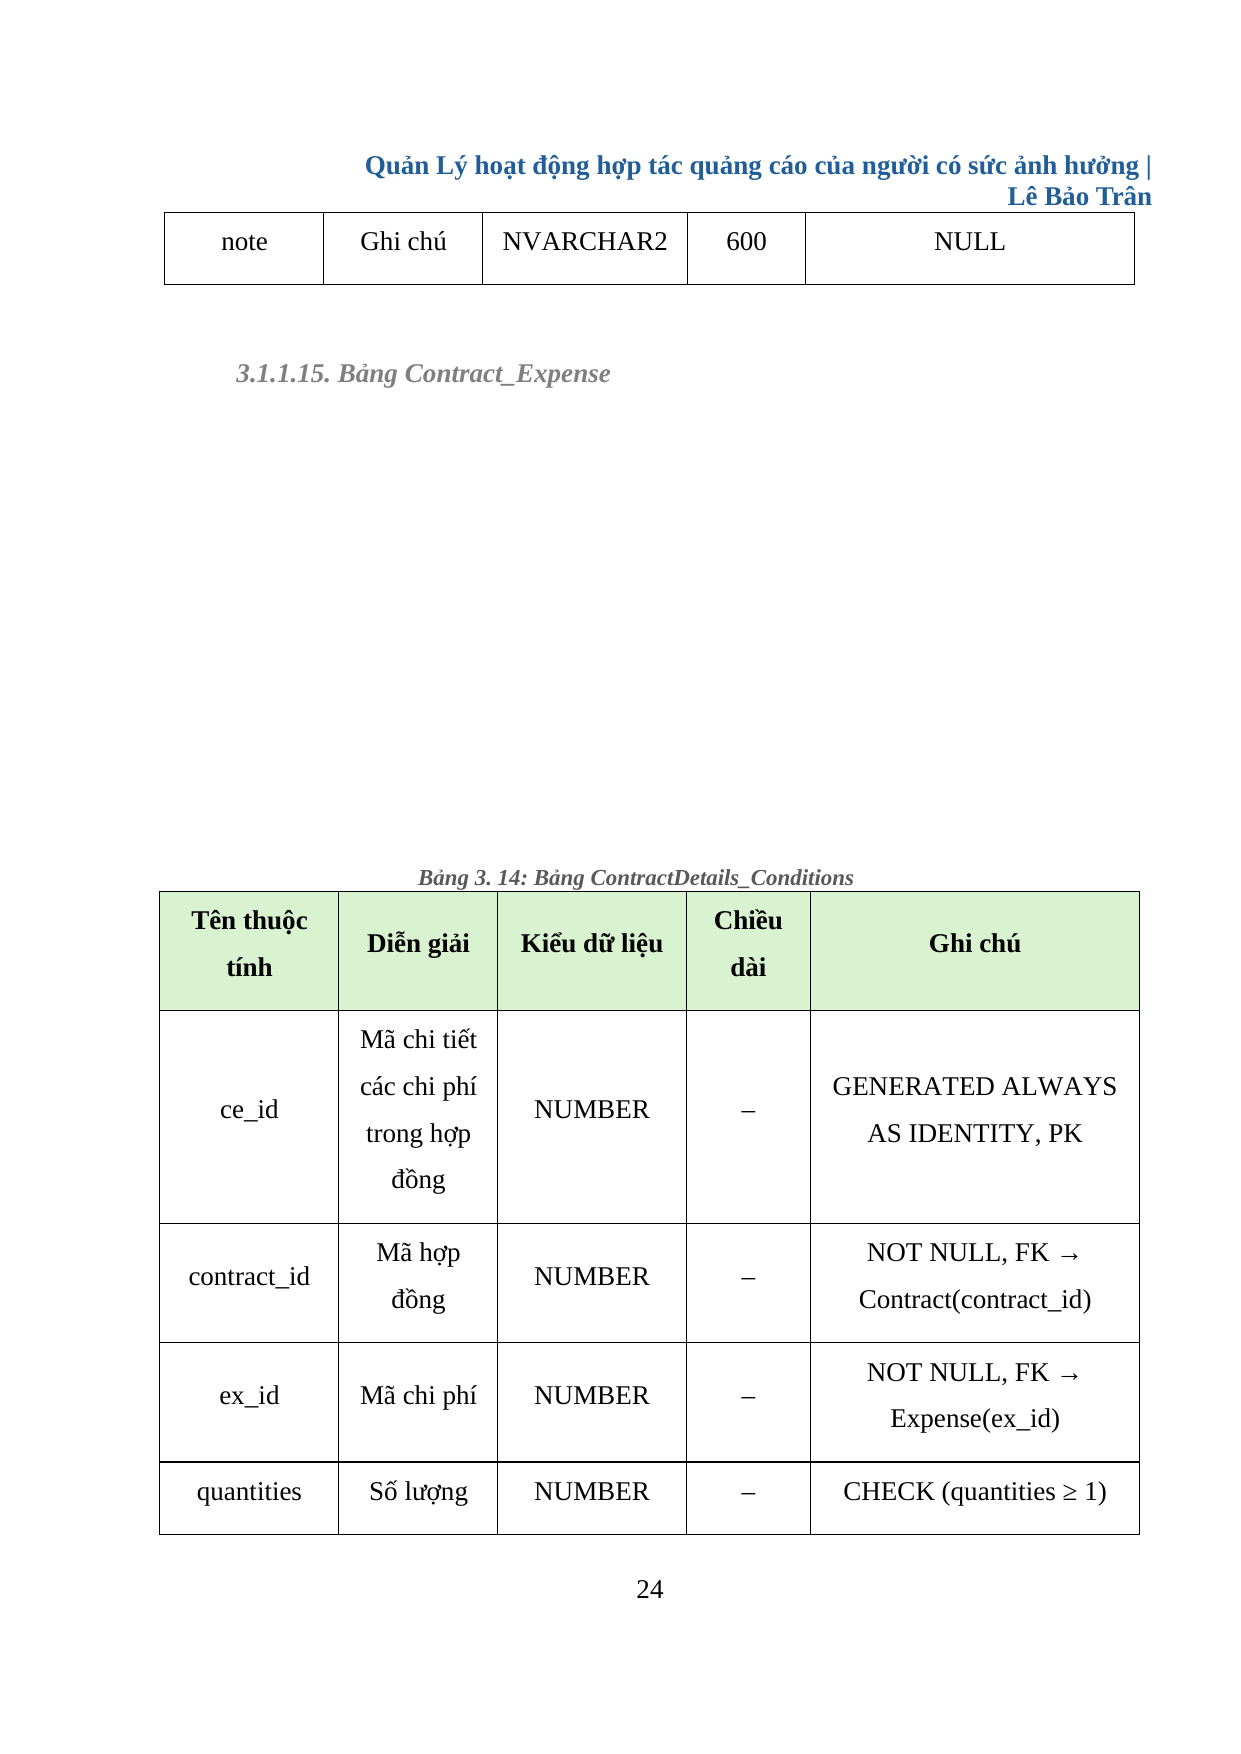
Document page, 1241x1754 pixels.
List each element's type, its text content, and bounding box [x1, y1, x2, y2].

table_header Tên thuộc tính [160, 892, 338, 1010]
table_cell – [687, 1011, 810, 1223]
table_header Ghi chú [811, 892, 1139, 1010]
table_cell contract_id [160, 1224, 338, 1342]
table_cell GENERATED ALWAYS AS IDENTITY, PK [811, 1011, 1139, 1223]
table_cell – [687, 1224, 810, 1342]
table_cell NULL [806, 213, 1134, 284]
subtitle 3.1.1.15. Bảng Contract_Expense [236, 357, 1122, 388]
table_cell NOT NULL, FK → Expense(ex_id) [811, 1343, 1139, 1461]
table_cell 600 [688, 213, 805, 284]
table_cell Số lượng chi phí [339, 1463, 497, 1534]
table_cell Mã hợp đồng [339, 1224, 497, 1342]
table_header Chiều dài [687, 892, 810, 1010]
table_cell ex_id [160, 1343, 338, 1461]
table_cell ce_id [160, 1011, 338, 1223]
table_cell note [165, 213, 323, 284]
table_cell NUMBER [498, 1224, 686, 1342]
table_cell NOT NULL, FK → Contract(contract_id) [811, 1224, 1139, 1342]
table_cell Ghi chú [324, 213, 482, 284]
table_cell NUMBER [498, 1011, 686, 1223]
table_cell NUMBER [498, 1463, 686, 1534]
table_cell quantities [160, 1463, 338, 1534]
text Bảng 3. 14: Bảng ContractDetails_Conditions [418, 864, 856, 891]
table_cell NVARCHAR2 [483, 213, 687, 284]
table_cell NUMBER [498, 1343, 686, 1461]
table_cell – [687, 1343, 810, 1461]
table_cell – [687, 1463, 810, 1534]
table_header Diễn giải [339, 892, 497, 1010]
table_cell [811, 1463, 1139, 1534]
table_cell Mã chi tiết các chi phí trong hợp đồng [339, 1011, 497, 1223]
table_header Kiểu dữ liệu [498, 892, 686, 1010]
table_cell Mã chi phí [339, 1343, 497, 1461]
